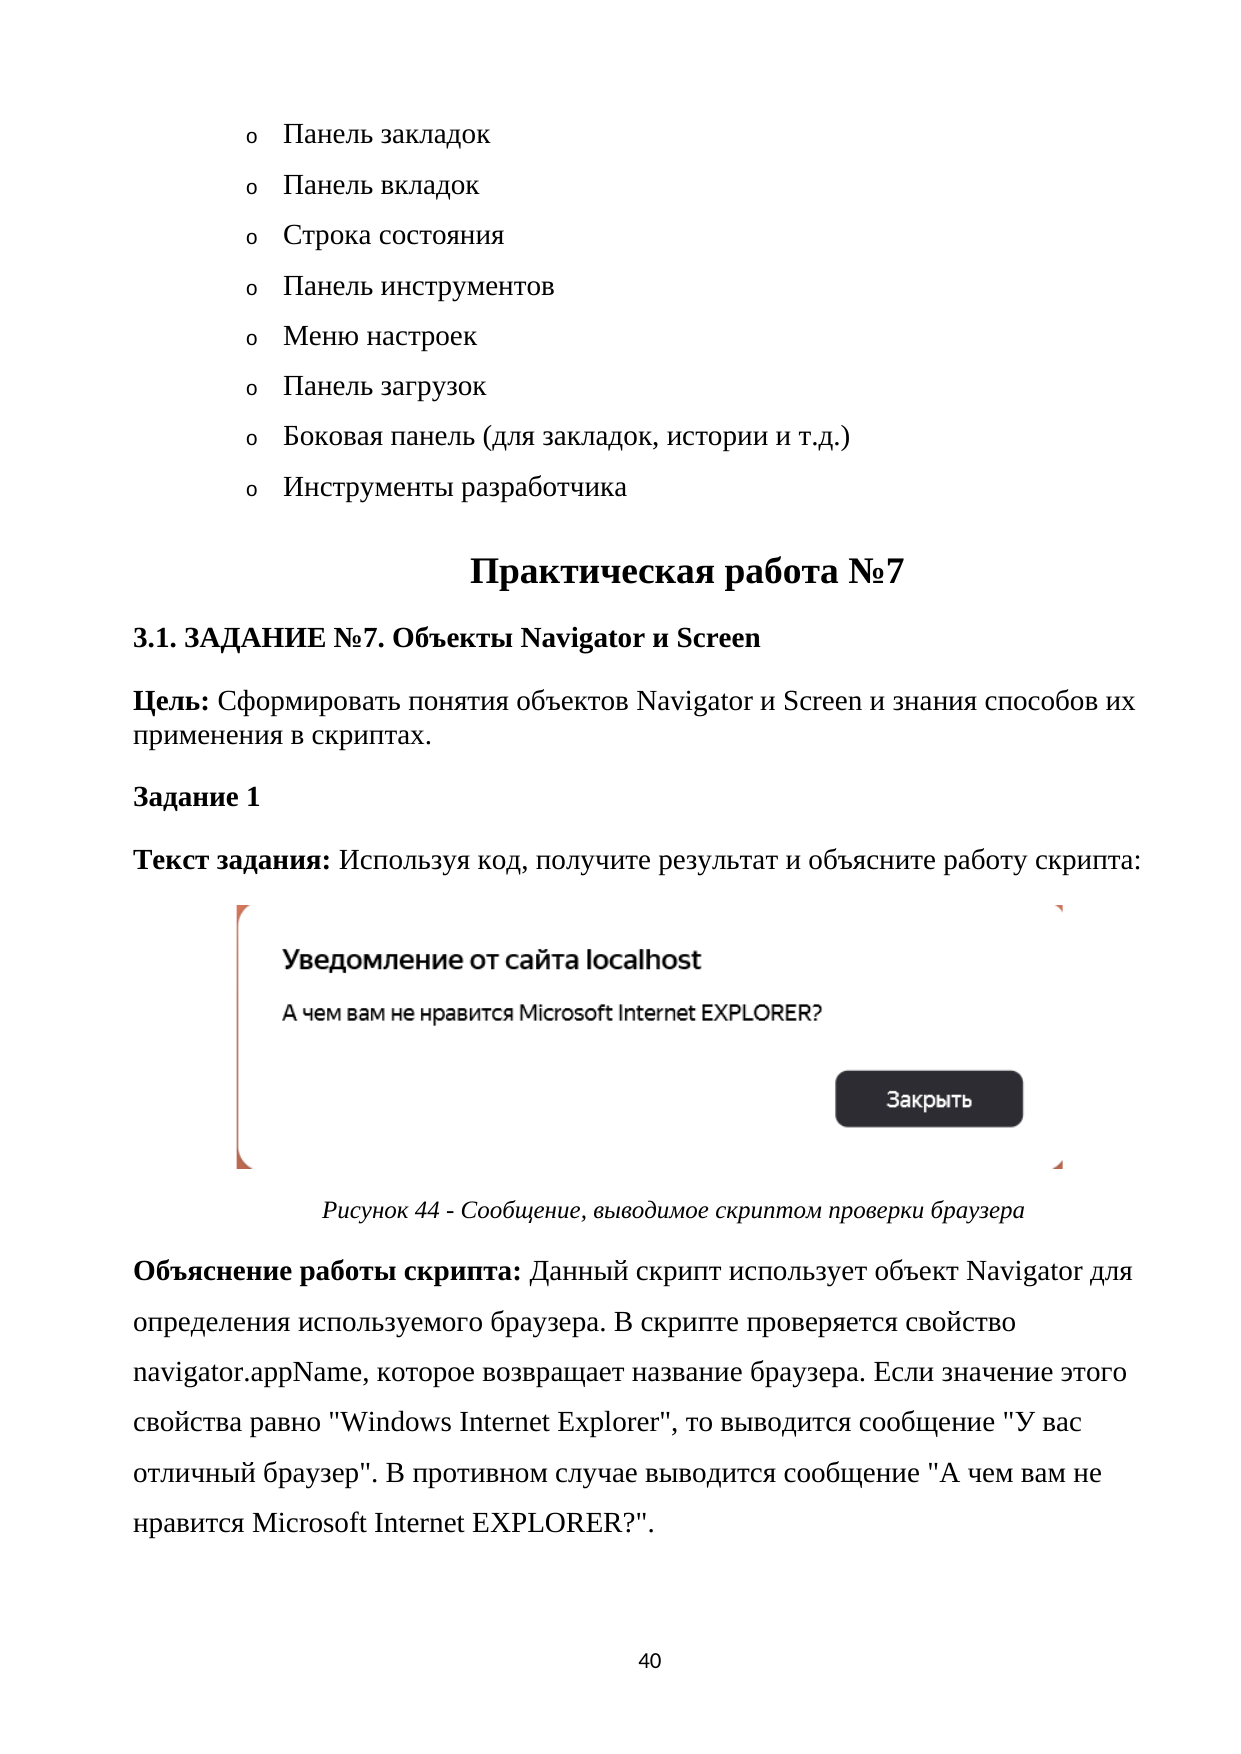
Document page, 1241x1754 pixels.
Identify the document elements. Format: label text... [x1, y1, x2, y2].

text Объяснение работы скрипта: Данный скрипт использует объект Navigator для определения используемого браузера. В скрипте проверяется свойство navigator.appName, которое возвращает название браузера. Если значение этого свойства равно "Windows Internet Explorer", то выводится сообщение "У вас отличный браузер". В противном случае выводится сообщение "А чем вам не нравится Microsoft Internet EXPLORER?". [133, 1253, 1166, 1538]
text Цель: Сформировать понятия объектов Navigator и Screen и знания способов их применения в скриптах. [133, 683, 1166, 750]
text Текст задания: Используя код, получите результат и объясните работу скрипта: [133, 842, 1166, 876]
list Панель загрузок [245, 368, 1166, 402]
list Меню настроек [245, 318, 1166, 351]
picture [236, 905, 1063, 1169]
list Панель инструментов [245, 268, 1166, 301]
list Инструменты разработчика [245, 469, 1166, 502]
list Боковая панель (для закладок, истории и т.д.) [245, 418, 1166, 452]
subtitle Задание 1 [133, 779, 1166, 813]
subtitle 3.1. ЗАДАНИЕ №7. Объекты Navigator и Screen [133, 621, 1166, 654]
text Практическая работа №7 [208, 548, 1166, 591]
list Панель закладок [245, 117, 1166, 150]
list Панель вкладок [245, 167, 1166, 201]
list Строка состояния [245, 217, 1166, 251]
text Рисунок 44 - Сообщение, выводимое скриптом проверки браузера [133, 1169, 1166, 1224]
